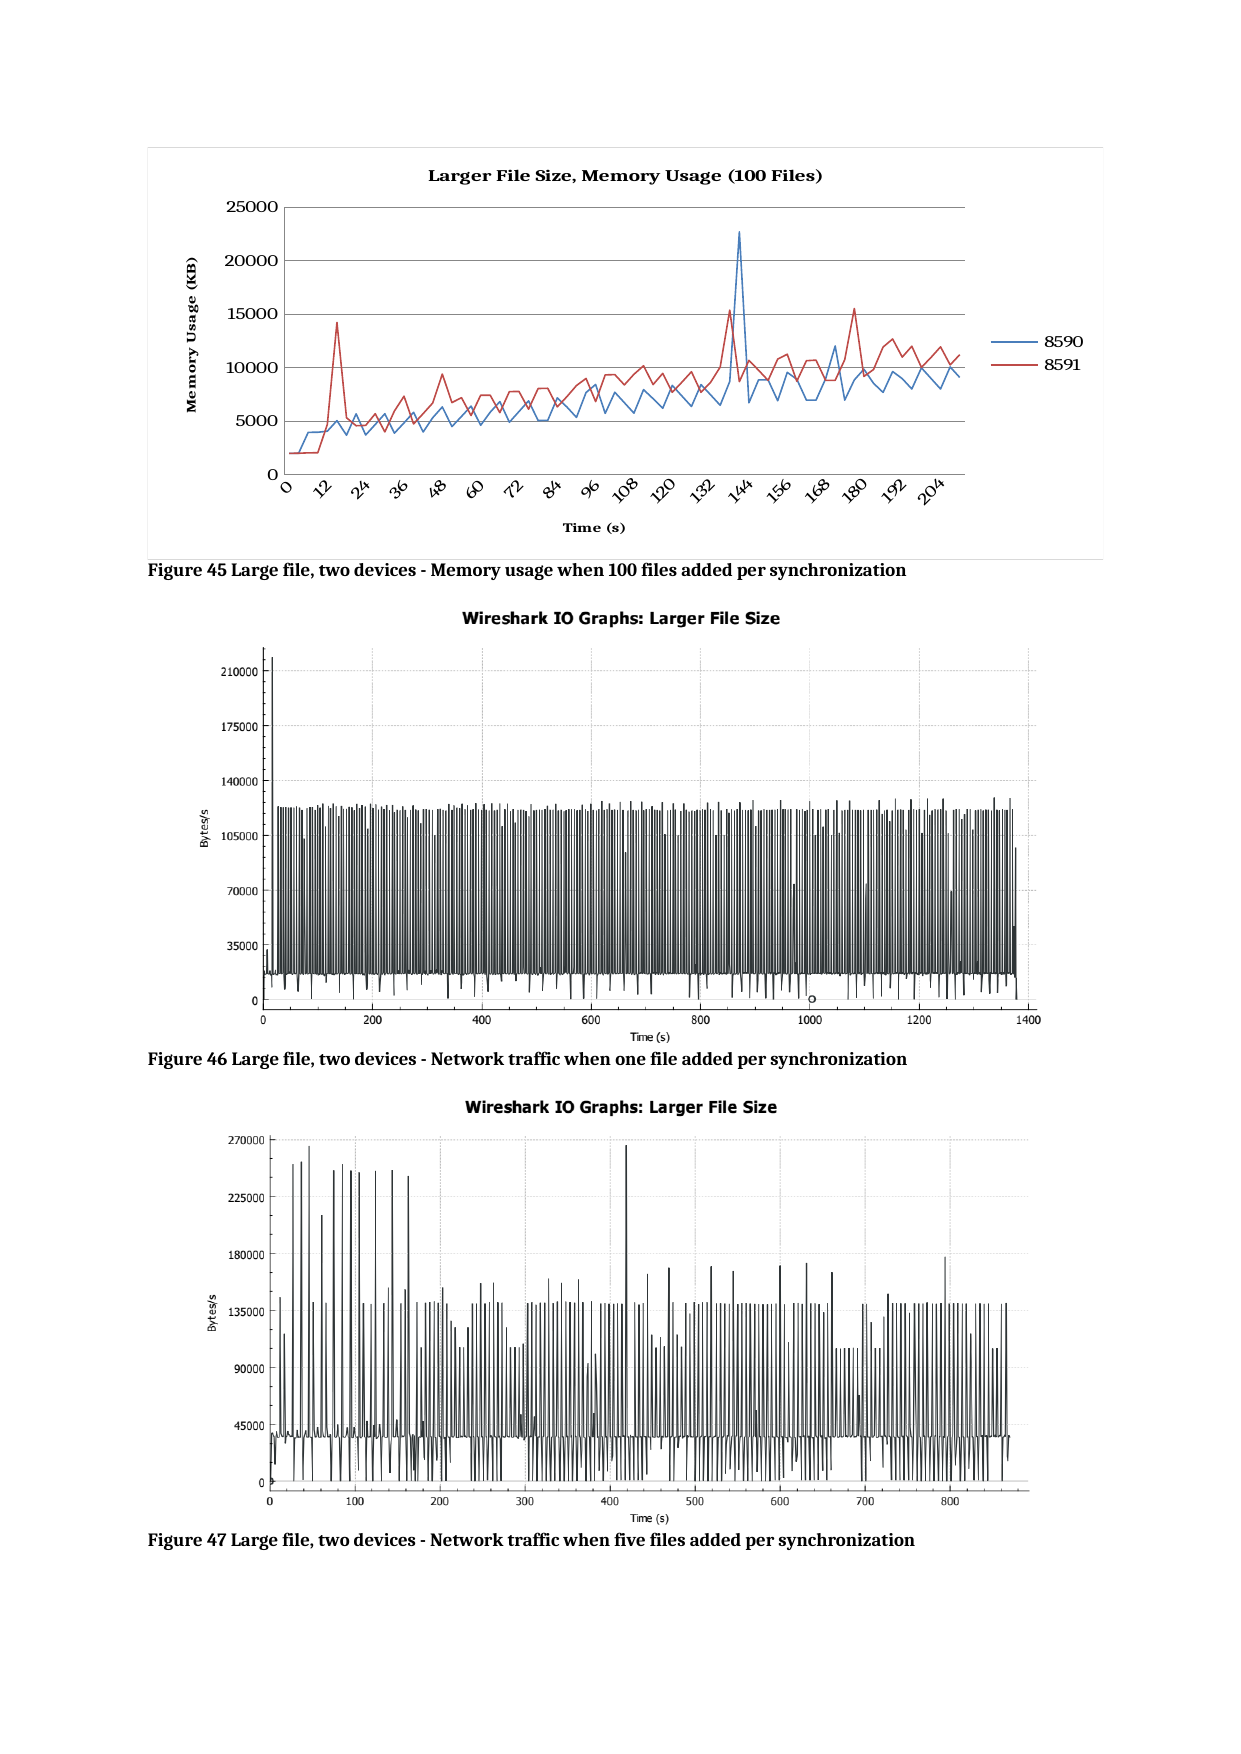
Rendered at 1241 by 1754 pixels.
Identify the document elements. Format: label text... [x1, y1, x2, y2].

text Figure 47 Large file, two devices - Network traffic when five files added per synchronization [148, 1529, 1092, 1551]
text Figure 45 Large file, two devices - Memory usage when 100 files added per synchronization [148, 560, 1092, 581]
text Figure 46 Large file, two devices - Network traffic when one file added per synchronization [148, 1048, 1092, 1070]
